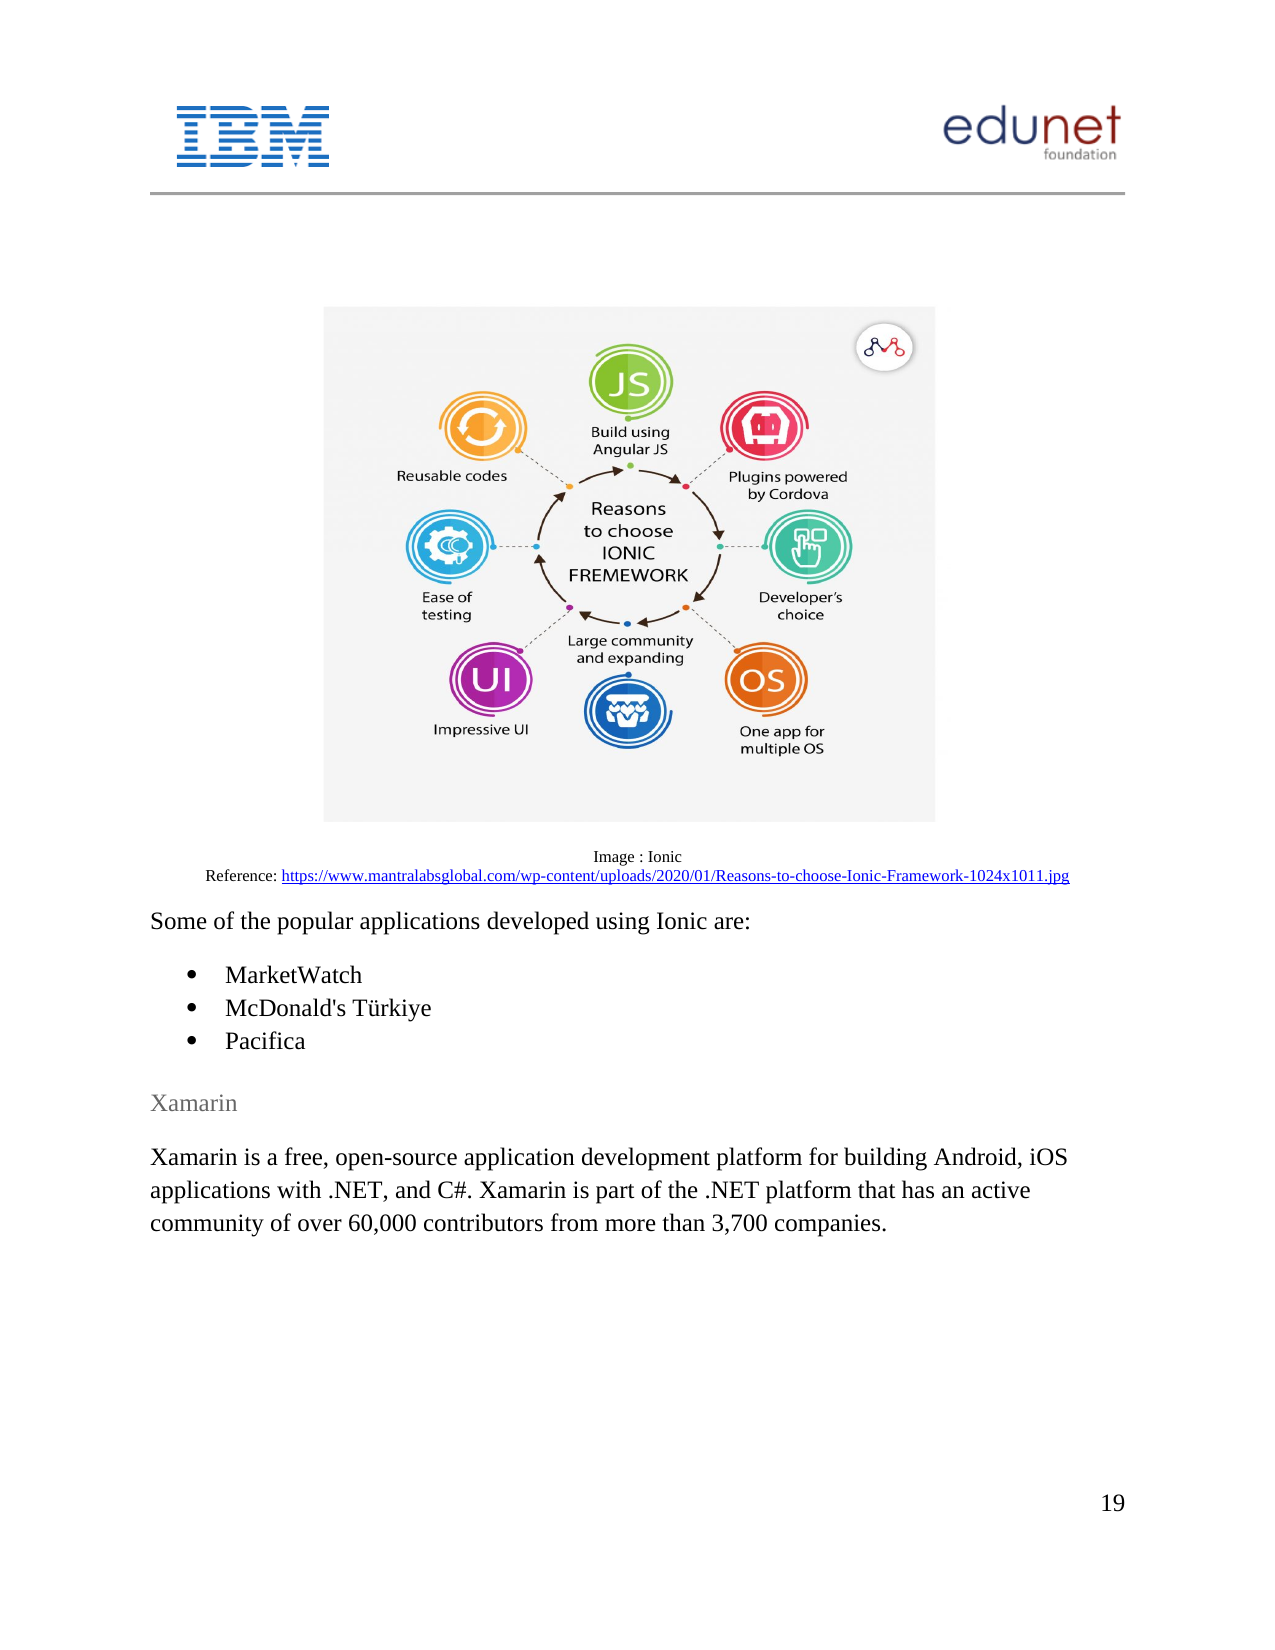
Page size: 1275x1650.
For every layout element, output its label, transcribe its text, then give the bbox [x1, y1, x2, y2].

picture [176, 106, 329, 167]
list McDonald's Türkiye [187, 993, 1125, 1022]
picture [941, 95, 1125, 167]
text Reference: https://www.mantralabsglobal.com/wp-content/uploads/2020/01/Reasons-to-choose-Ionic-Framework-1024x1011.jpg [150, 866, 1125, 885]
list Pacifica [187, 1026, 1125, 1055]
text Some of the popular applications developed using Ionic are: [150, 906, 1125, 935]
text Image : Ionic [150, 847, 1125, 866]
picture [323, 299, 952, 822]
subtitle Xamarin [150, 1088, 1125, 1117]
list MarketWatch [187, 960, 1125, 989]
text Xamarin is a free, open-source application development platform for building Android, iOS applications with .NET, and C#. Xamarin is part of the .NET platform that has an active community of over 60,000 contributors from more than 3,700 companies. [150, 1142, 1125, 1237]
